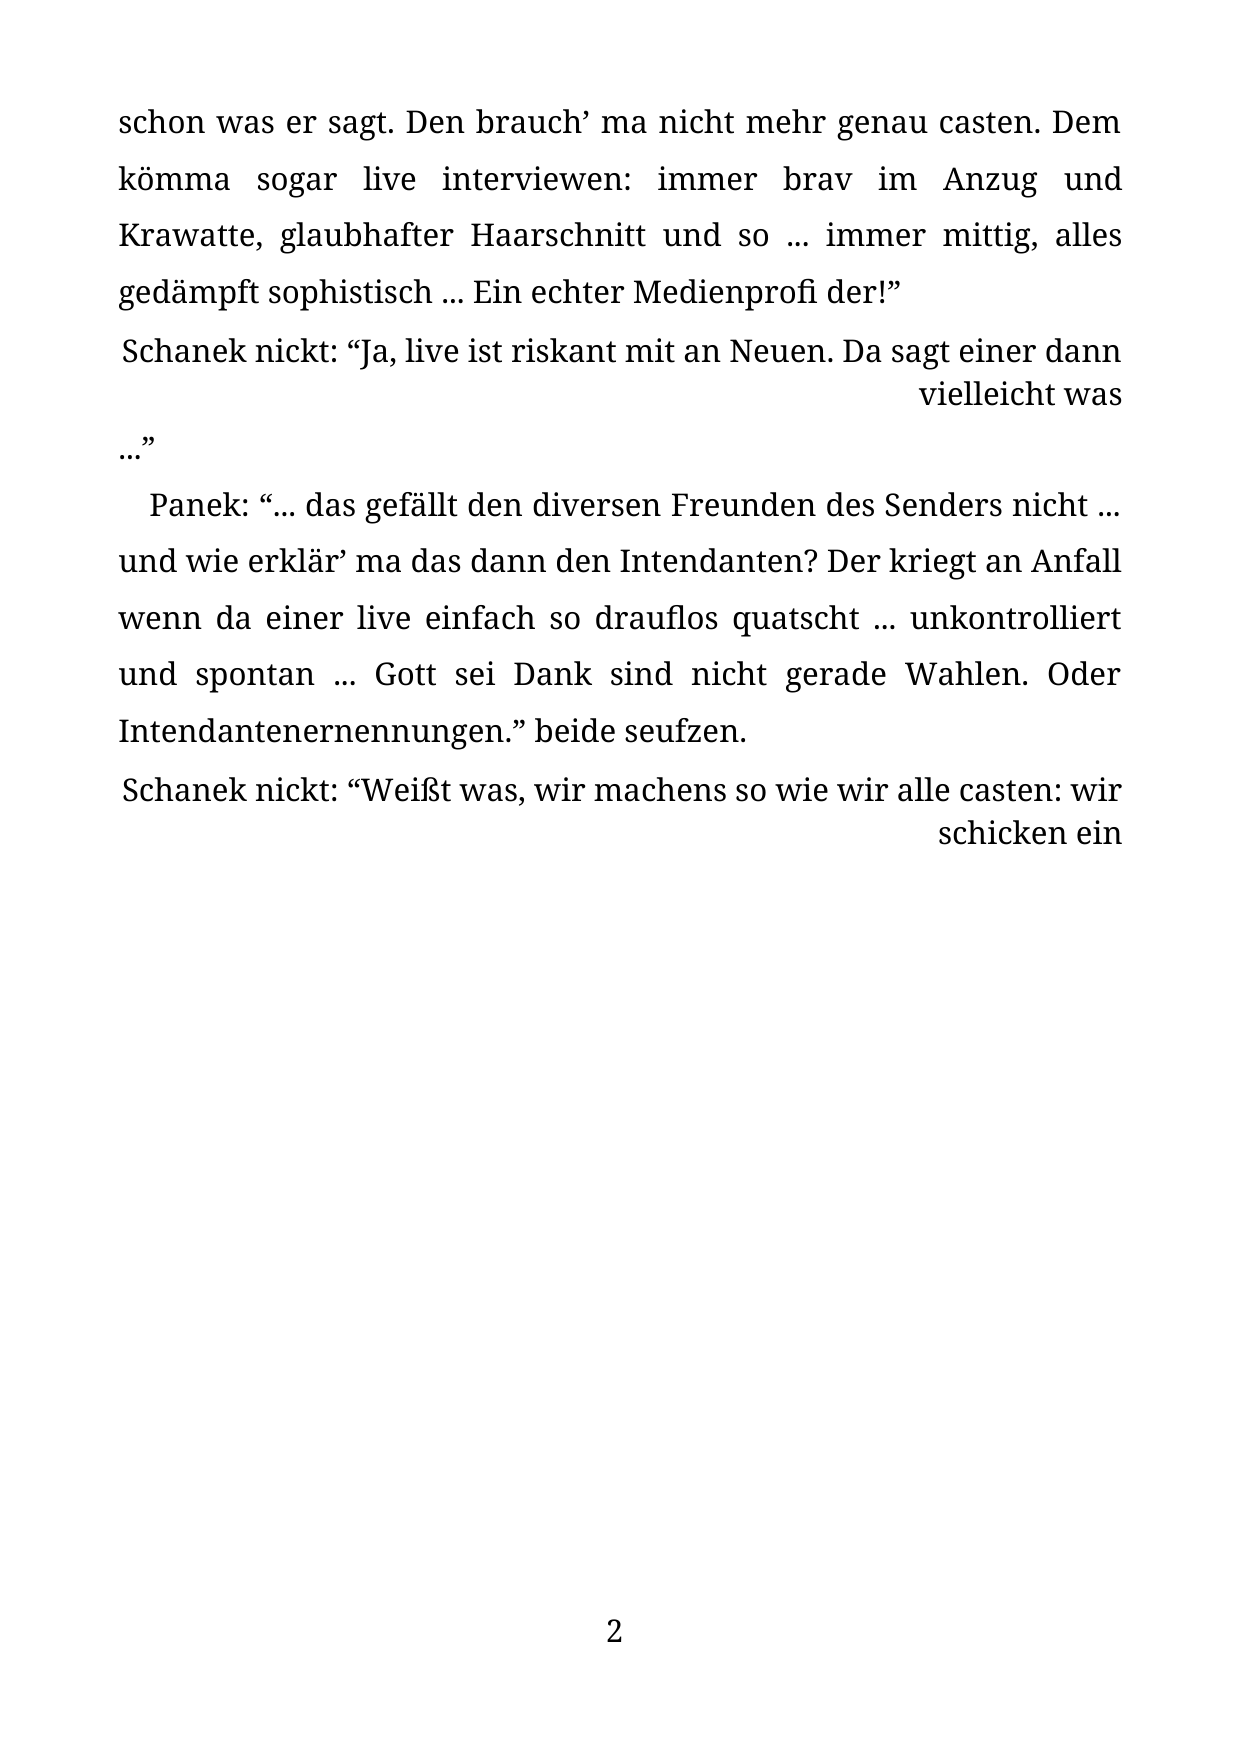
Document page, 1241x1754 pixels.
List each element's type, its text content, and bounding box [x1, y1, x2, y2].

text Schanek nickt: “Ja, live ist riskant mit an Neuen. Da sagt einer dann vielleicht was [106, 329, 1122, 414]
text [118, 100, 1123, 312]
text Schanek nickt: “Weißt was, wir machens so wie wir alle casten: wir schicken ein [106, 768, 1123, 853]
text ...” [118, 426, 1134, 468]
text Panek: “... das gefällt den diversen Freunden des Senders nicht ... und wie erklär’ ma das dann den Intendanten? Der kriegt an Anfall wenn da einer live einfach so drauflos quatscht ... unkontrolliert und spontan ... Gott sei Dank sind nicht gerade Wahlen. Oder Intendantenernennungen.” beide seufzen. [118, 483, 1123, 751]
